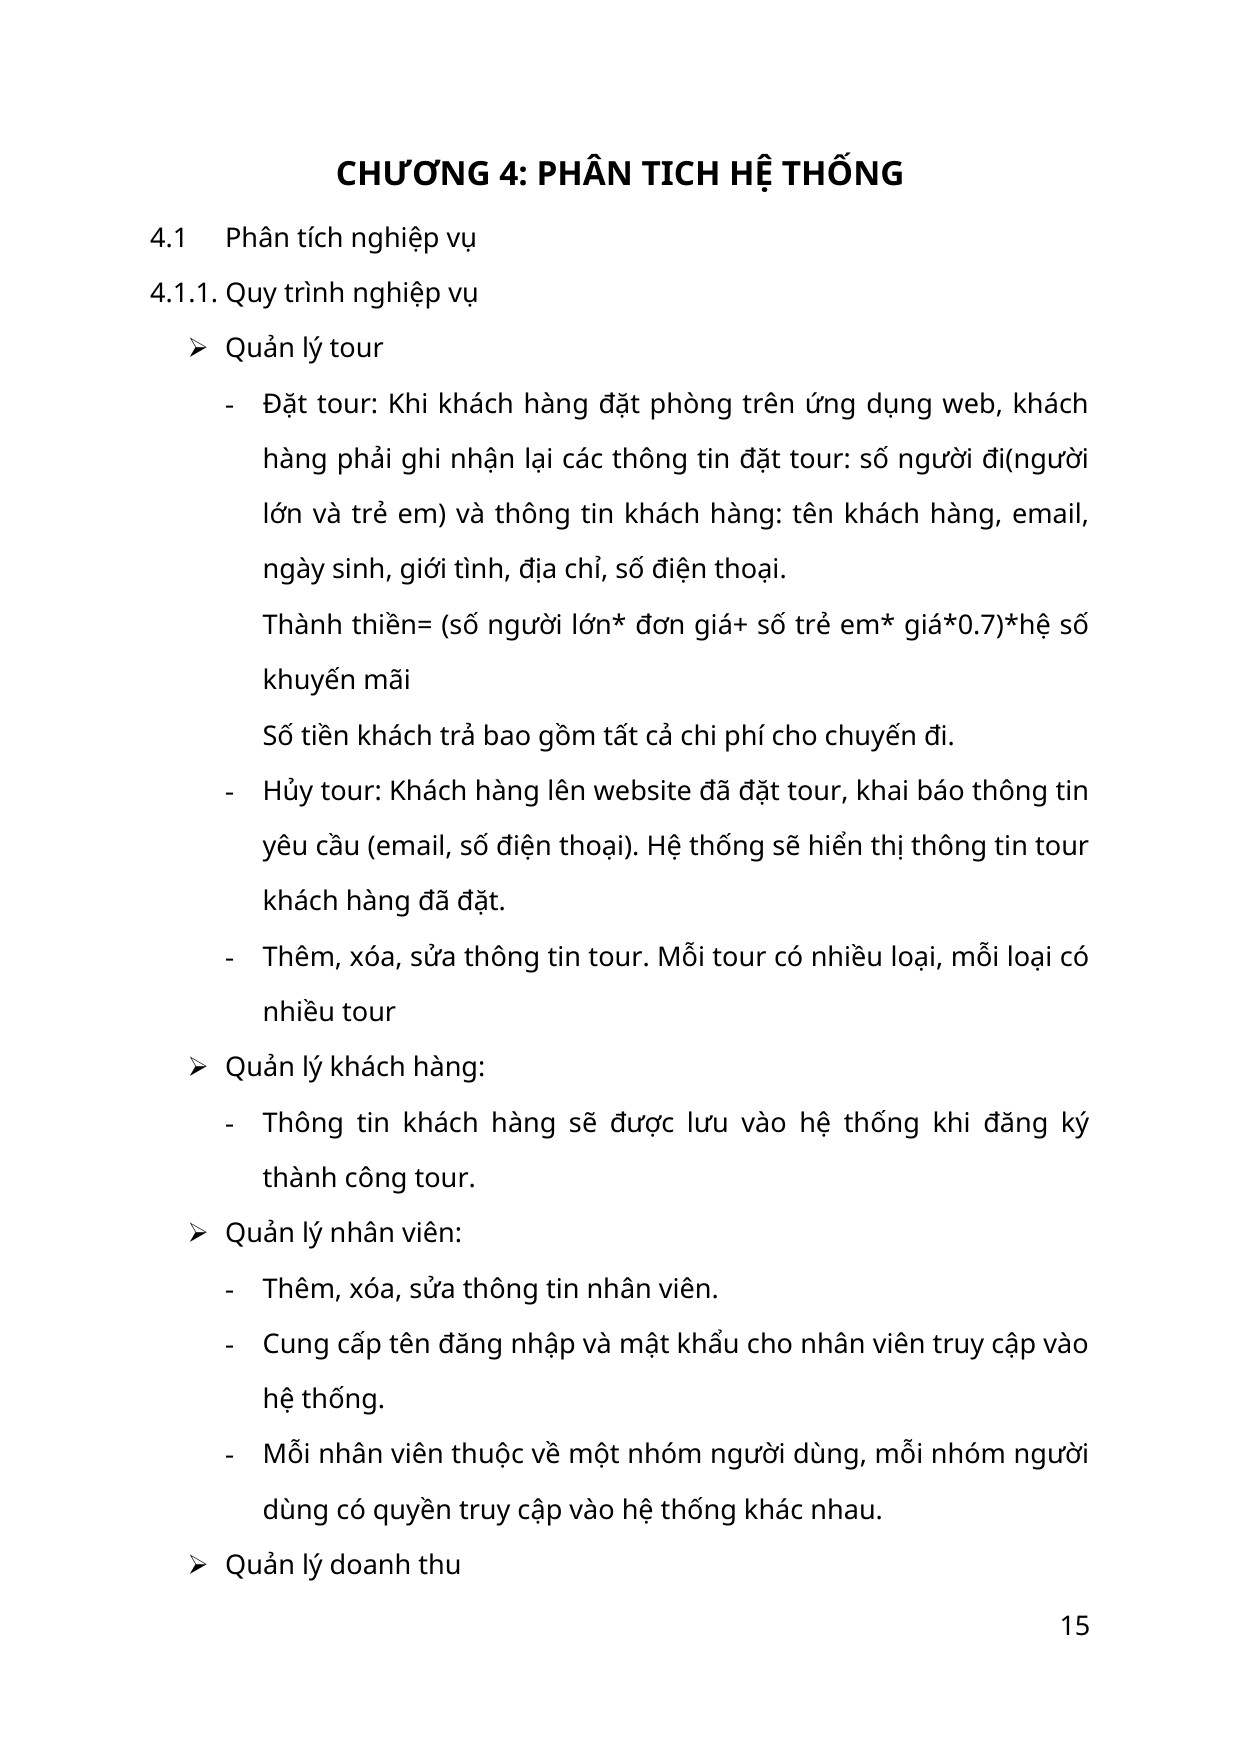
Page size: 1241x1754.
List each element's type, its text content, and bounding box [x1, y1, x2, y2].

list Mỗi nhân viên thuộc về một nhóm người dùng, mỗi nhóm người dùng có quyền truy cập vào hệ thống khác nhau. [225, 1435, 1090, 1527]
list Đặt tour: Khi khách hàng đặt phòng trên ứng dụng web, khách hàng phải ghi nhận lại các thông tin đặt tour: số người đi(người lớn và trẻ em) và thông tin khách hàng: tên khách hàng, email, ngày sinh, giới tình, địa chỉ, số điện thoại. [225, 384, 1090, 587]
list Quản lý tour [187, 329, 1090, 366]
list Quản lý khách hàng: [187, 1048, 1090, 1085]
list Cung cấp tên đăng nhập và mật khẩu cho nhân viên truy cập vào hệ thống. [225, 1324, 1090, 1417]
text CHƯƠNG 4: PHÂN TICH HỆ THỐNG [150, 150, 1090, 195]
list Thành thiền= (số người lớn* đơn giá+ số trẻ em* giá*0.7)*hệ số khuyến mãi [262, 605, 1090, 697]
list Thông tin khách hàng sẽ được lưu vào hệ thống khi đăng ký thành công tour. [225, 1103, 1090, 1195]
text 4.1.1. Quy trình nghiệp vụ [150, 273, 1090, 310]
list Số tiền khách trả bao gồm tất cả chi phí cho chuyến đi. [262, 716, 1090, 753]
text 4.1 Phân tích nghiệp vụ [150, 218, 1090, 255]
list Thêm, xóa, sửa thông tin nhân viên. [225, 1269, 1090, 1306]
list Quản lý nhân viên: [187, 1214, 1090, 1251]
list Quản lý doanh thu [187, 1546, 1090, 1582]
list Thêm, xóa, sửa thông tin tour. Mỗi tour có nhiều loại, mỗi loại có nhiều tour [225, 937, 1090, 1029]
list Hủy tour: Khách hàng lên website đã đặt tour, khai báo thông tin yêu cầu (email, số điện thoại). Hệ thống sẽ hiển thị thông tin tour khách hàng đã đặt. [225, 771, 1090, 919]
